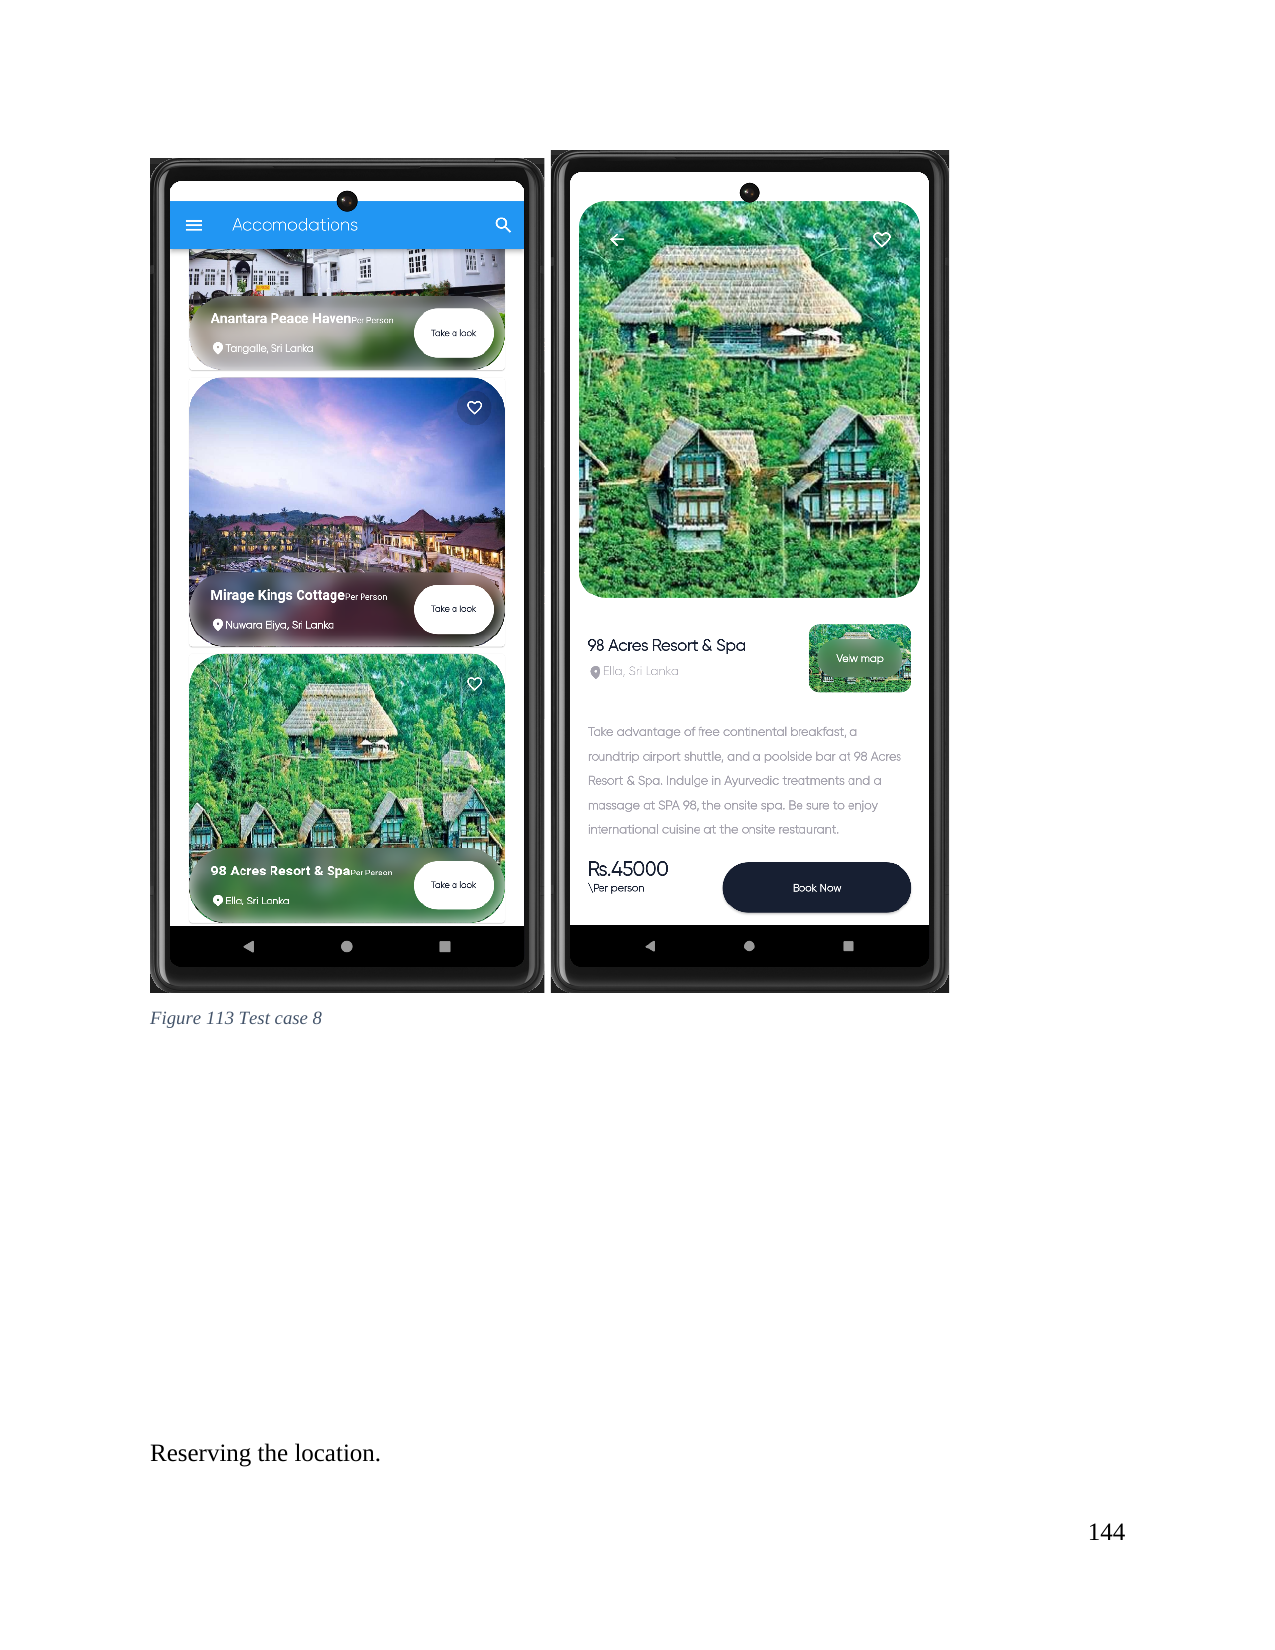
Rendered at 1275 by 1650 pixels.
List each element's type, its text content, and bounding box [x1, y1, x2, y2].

text Reserving the location. [150, 1438, 1125, 1466]
picture [150, 158, 545, 993]
picture [550, 150, 950, 993]
